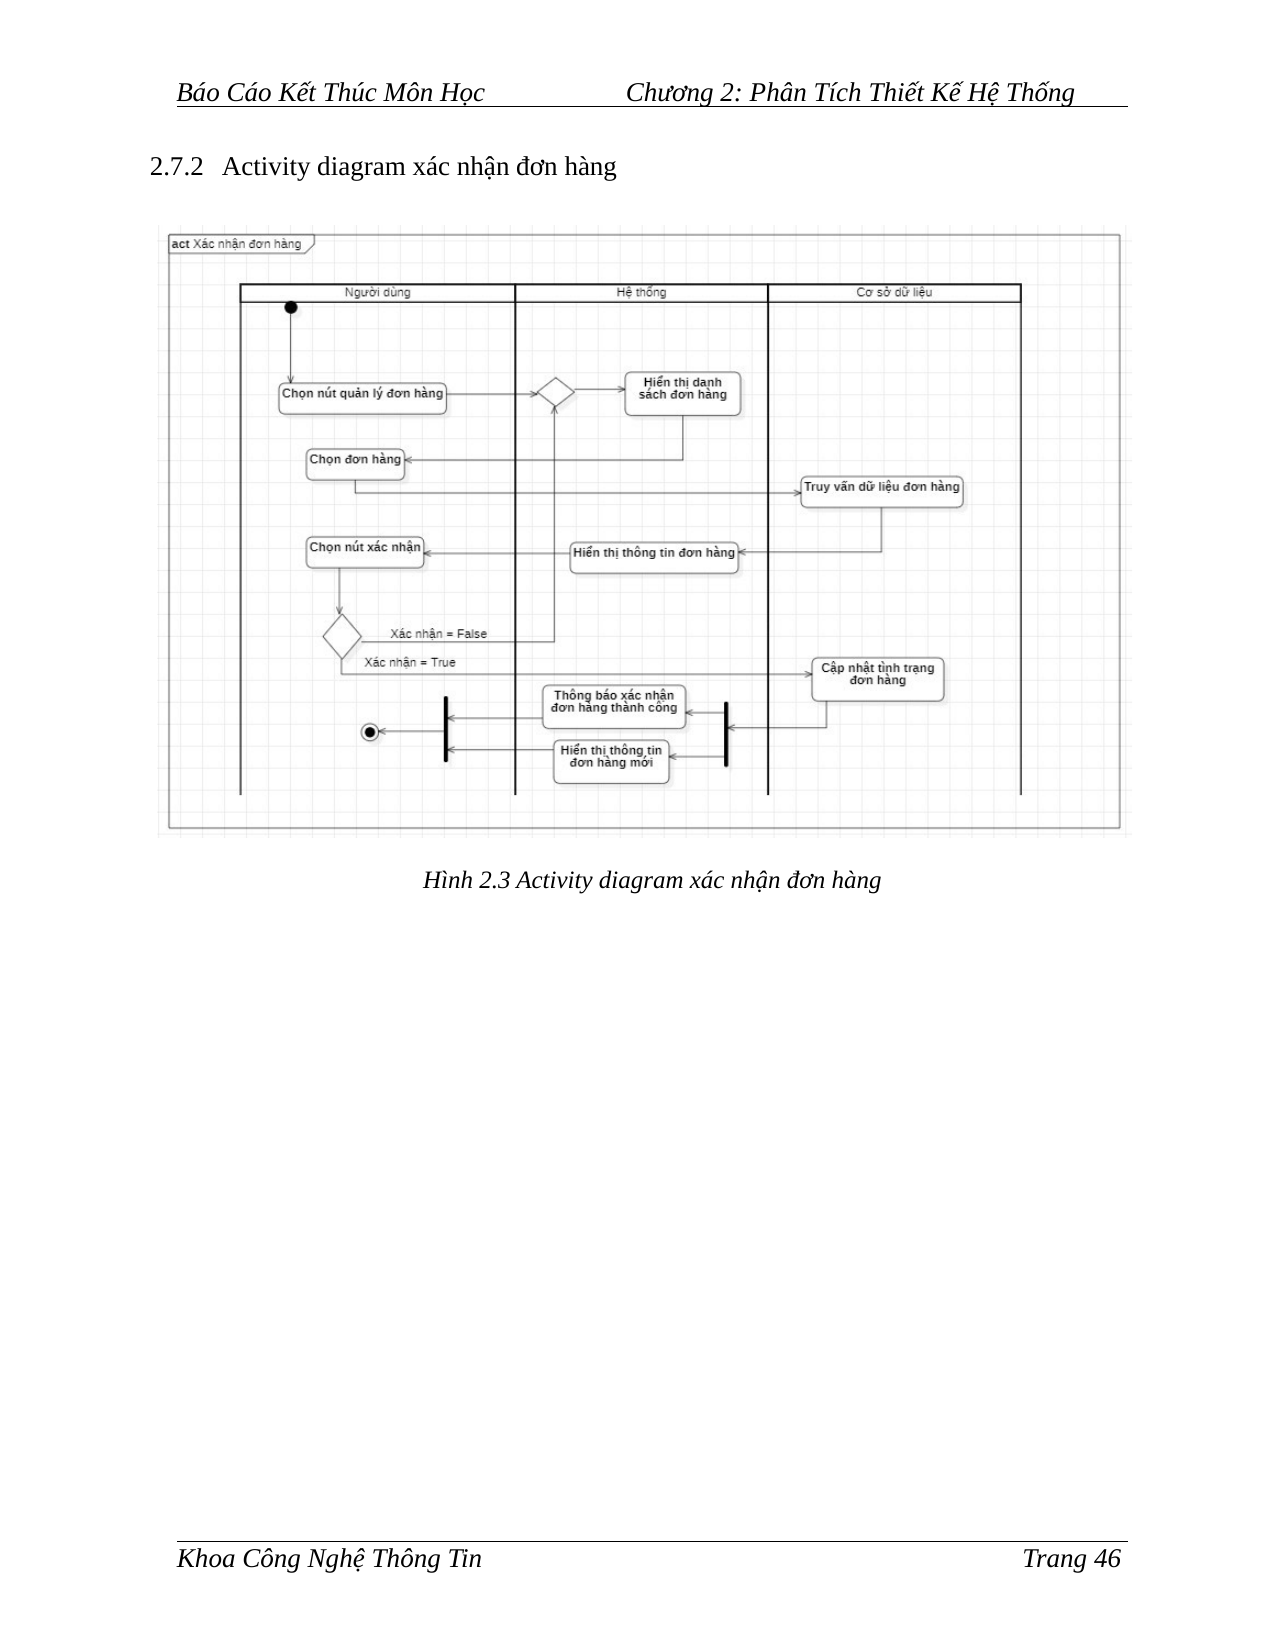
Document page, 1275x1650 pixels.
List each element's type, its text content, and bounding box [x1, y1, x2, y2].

subtitle 2.7.2 Activity diagram xác nhận đơn hàng [149, 151, 1154, 182]
text Hình 2.3 Activity diagram xác nhận đơn hàng [181, 865, 1124, 894]
picture [157, 225, 1133, 838]
